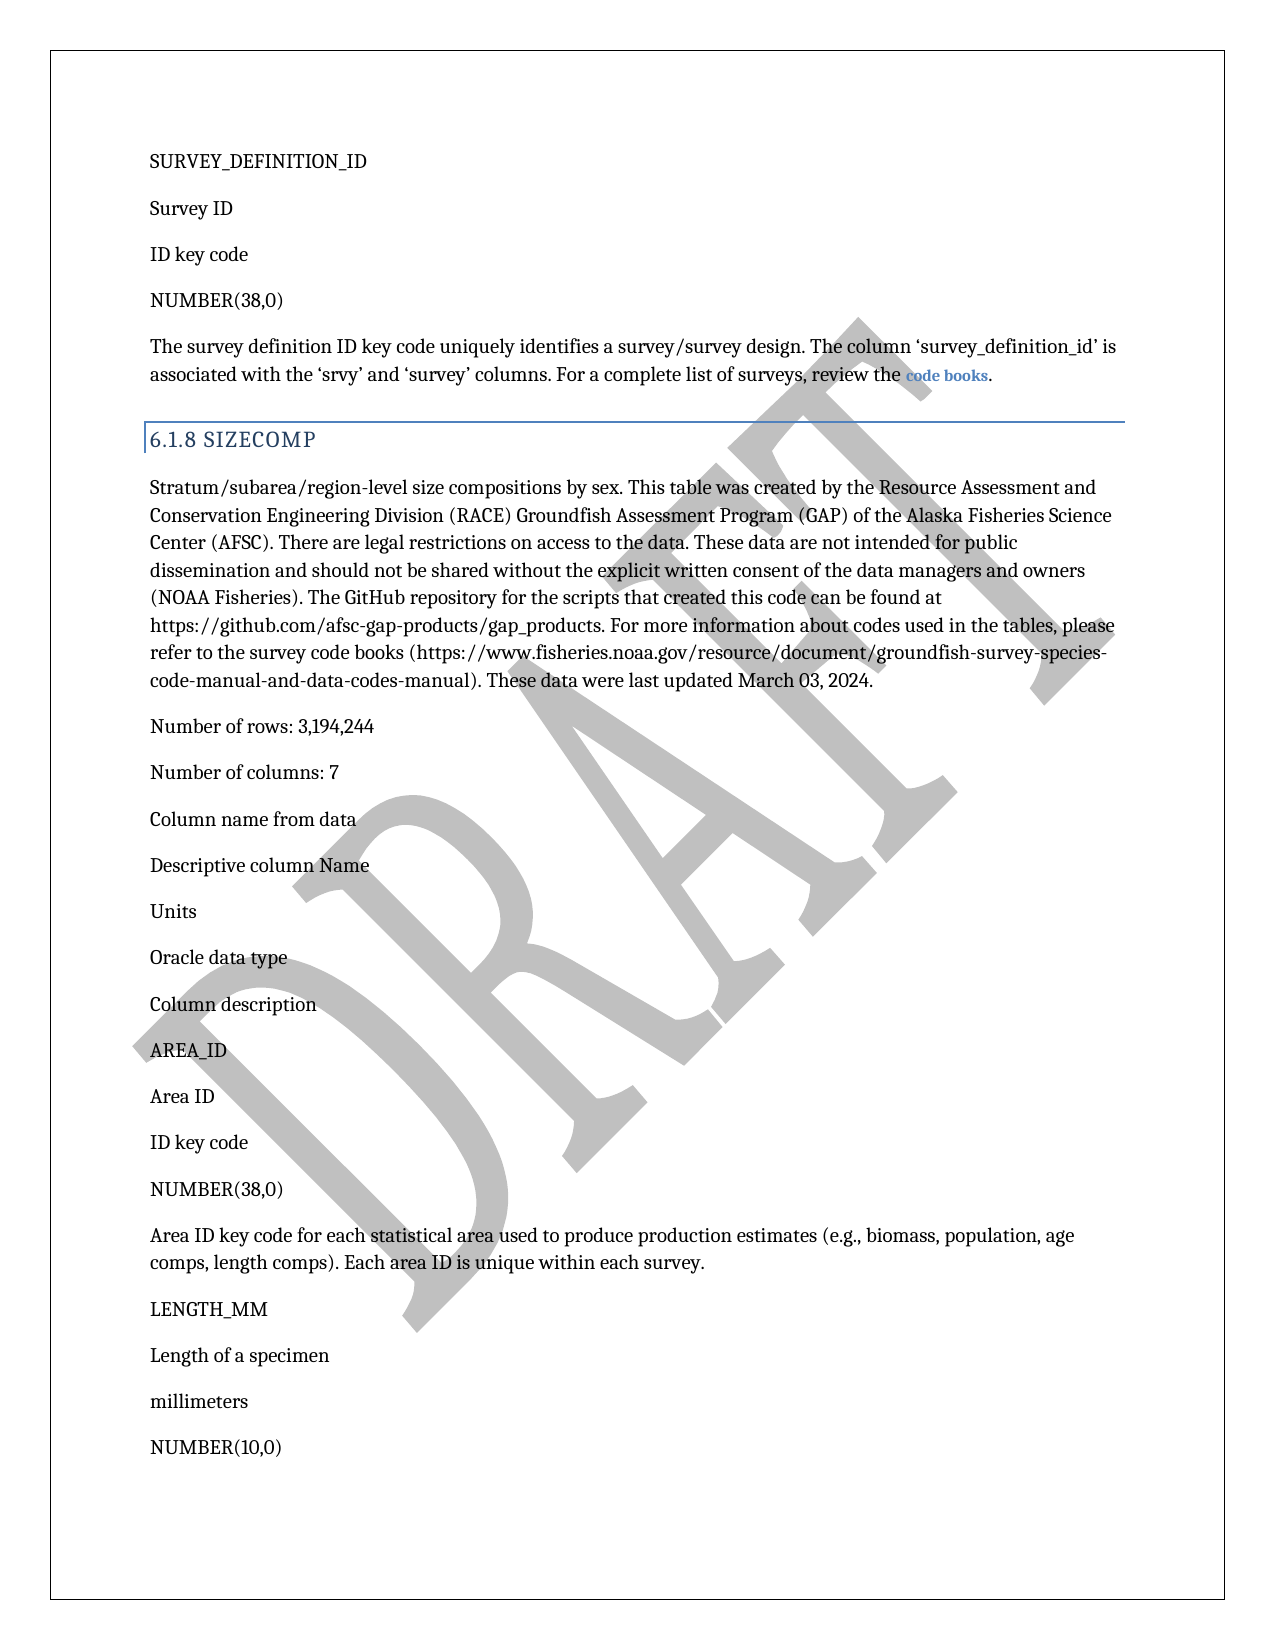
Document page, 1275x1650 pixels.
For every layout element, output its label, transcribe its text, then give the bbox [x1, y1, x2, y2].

text AREA_ID [150, 1038, 1125, 1062]
text ID key code [150, 1131, 1125, 1155]
text millimeters [150, 1390, 1125, 1414]
text Number of columns: 7 [150, 761, 1125, 785]
text The survey definition ID key code uniquely identifies a survey/survey design. The column ‘survey_definition_id’ is associated with the ‘srvy’ and ‘survey’ columns. For a complete list of surveys, review the code books. [150, 335, 1125, 386]
text NUMBER(10,0) [150, 1436, 1125, 1460]
text Area ID key code for each statistical area used to produce production estimates (e.g., biomass, population, age comps, length comps). Each area ID is unique within each survey. [150, 1223, 1125, 1275]
text Oracle data type [150, 946, 1125, 970]
text Column name from data [150, 807, 1125, 831]
text Length of a specimen [150, 1343, 1125, 1367]
text Descriptive column Name [150, 853, 1125, 877]
text Number of rows: 3,194,244 [150, 715, 1125, 739]
text Units [150, 900, 1125, 924]
text Stratum/subarea/region-level size compositions by sex. This table was created by the Resource Assessment and Conservation Engineering Division (RACE) Groundfish Assessment Program (GAP) of the Alaska Fisheries Science Center (AFSC). There are legal restrictions on access to the data. These data are not intended for public dissemination and should not be shared without the explicit written consent of the data managers and owners (NOAA Fisheries). The GitHub repository for the scripts that created this code can be found at https://github.com/afsc-gap-products/gap_products. For more information about codes used in the tables, please refer to the survey code books (https://www.fisheries.noaa.gov/resource/document/groundfish-survey-species-code-manual-and-data-codes-manual). These data were last updated March 03, 2024. [150, 476, 1125, 692]
text NUMBER(38,0) [150, 289, 1125, 313]
text SURVEY_DEFINITION_ID [150, 150, 1125, 174]
subtitle 6.1.8 SIZECOMP [146, 423, 1125, 453]
text LENGTH_MM [150, 1297, 1125, 1321]
text Column description [150, 992, 1125, 1016]
text Survey ID [150, 196, 1125, 220]
text NUMBER(38,0) [150, 1177, 1125, 1201]
text Area ID [150, 1085, 1125, 1109]
text ID key code [150, 242, 1125, 266]
